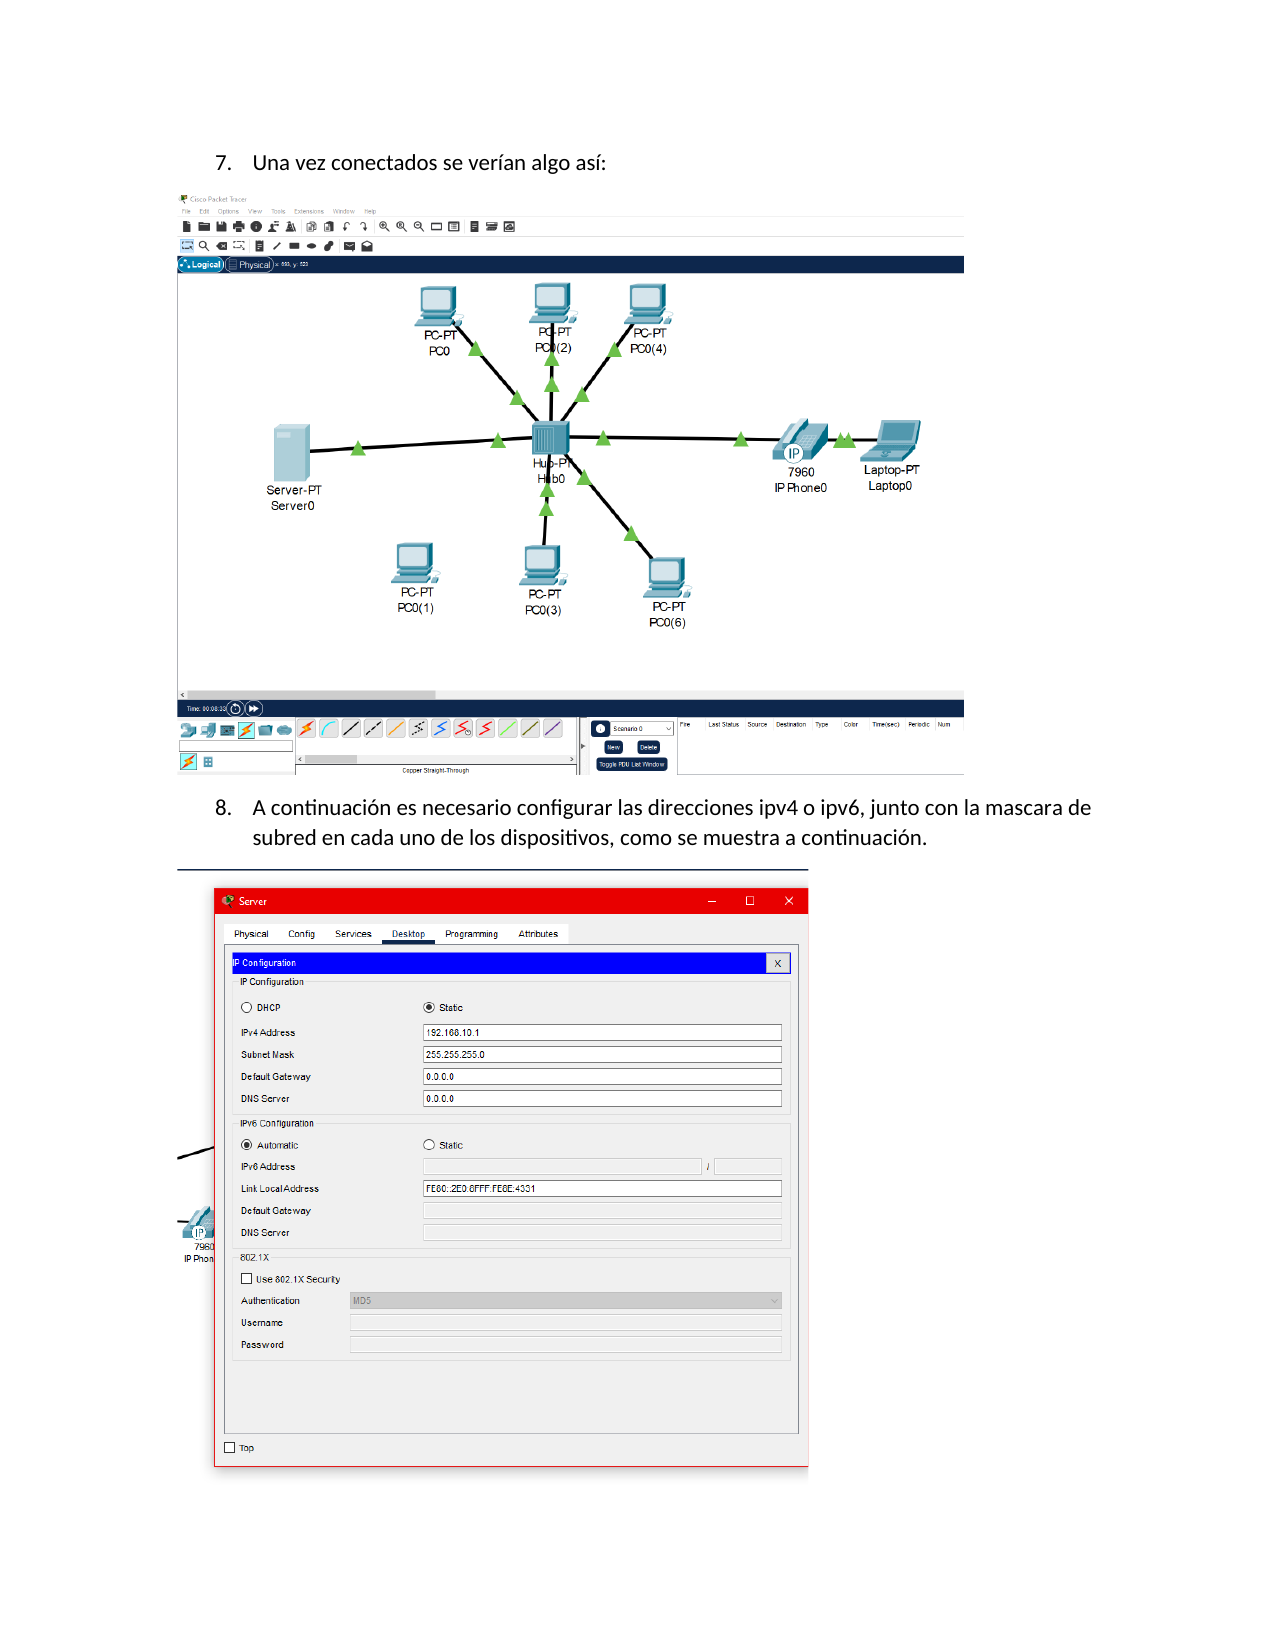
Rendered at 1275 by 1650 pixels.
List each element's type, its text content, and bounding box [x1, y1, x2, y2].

list Una vez conectados se verían algo así: [215, 148, 1098, 176]
picture [177, 193, 964, 775]
list A continuación es necesario configurar las direcciones ipv4 o ipv6, junto con la mascara de subred en cada uno de los dispositivos, como se muestra a continuación. [215, 793, 1098, 851]
picture [177, 869, 809, 1501]
